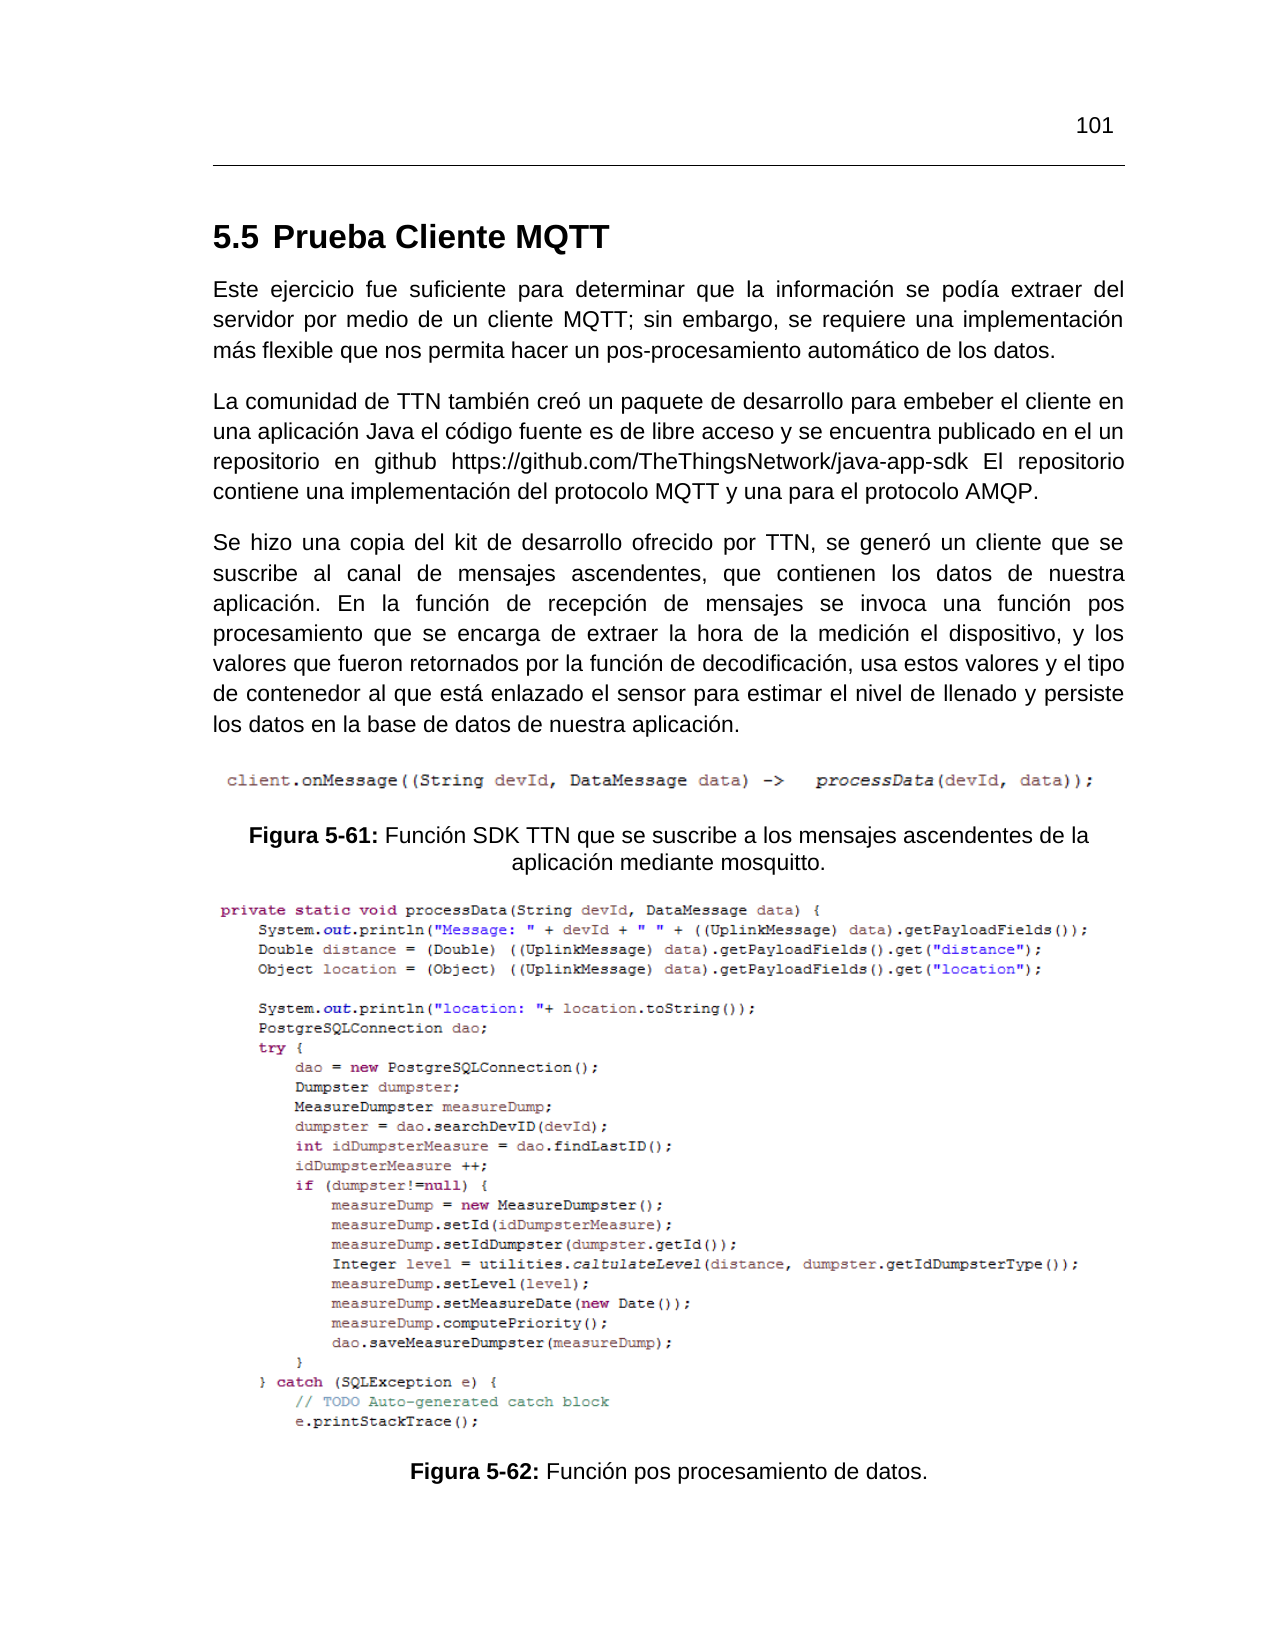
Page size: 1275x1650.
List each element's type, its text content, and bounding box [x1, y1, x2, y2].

text Se hizo una copia del kit de desarrollo ofrecido por TTN, se generó un cliente que se suscribe al canal de mensajes ascendentes, que contienen los datos de nuestra aplicación. En la función de recepción de mensajes se invoca una función pos procesamiento que se encarga de extraer la hora de la medición el dispositivo, y los valores que fueron retornados por la función de decodificación, usa estos valores y el tipo de contenedor al que está enlazado el sensor para estimar el nivel de llenado y persiste los datos en la base de datos de nuestra aplicación. [213, 529, 1125, 737]
picture [212, 761, 1125, 798]
picture [212, 896, 1095, 1434]
text Este ejercicio fue suficiente para determinar que la información se podía extraer del servidor por medio de un cliente MQTT; sin embargo, se requiere una implementación más flexible que nos permita hacer un pos-procesamiento automático de los datos. [213, 276, 1125, 363]
subtitle Prueba Cliente MQTT [213, 217, 1125, 255]
text La comunidad de TTN también creó un paquete de desarrollo para embeber el cliente en una aplicación Java el código fuente es de libre acceso y se encuentra publicado en el un repositorio en github https://github.com/TheThingsNetwork/java-app-sdk El repositorio contiene una implementación del protocolo MQTT y una para el protocolo AMQP. [213, 388, 1125, 505]
